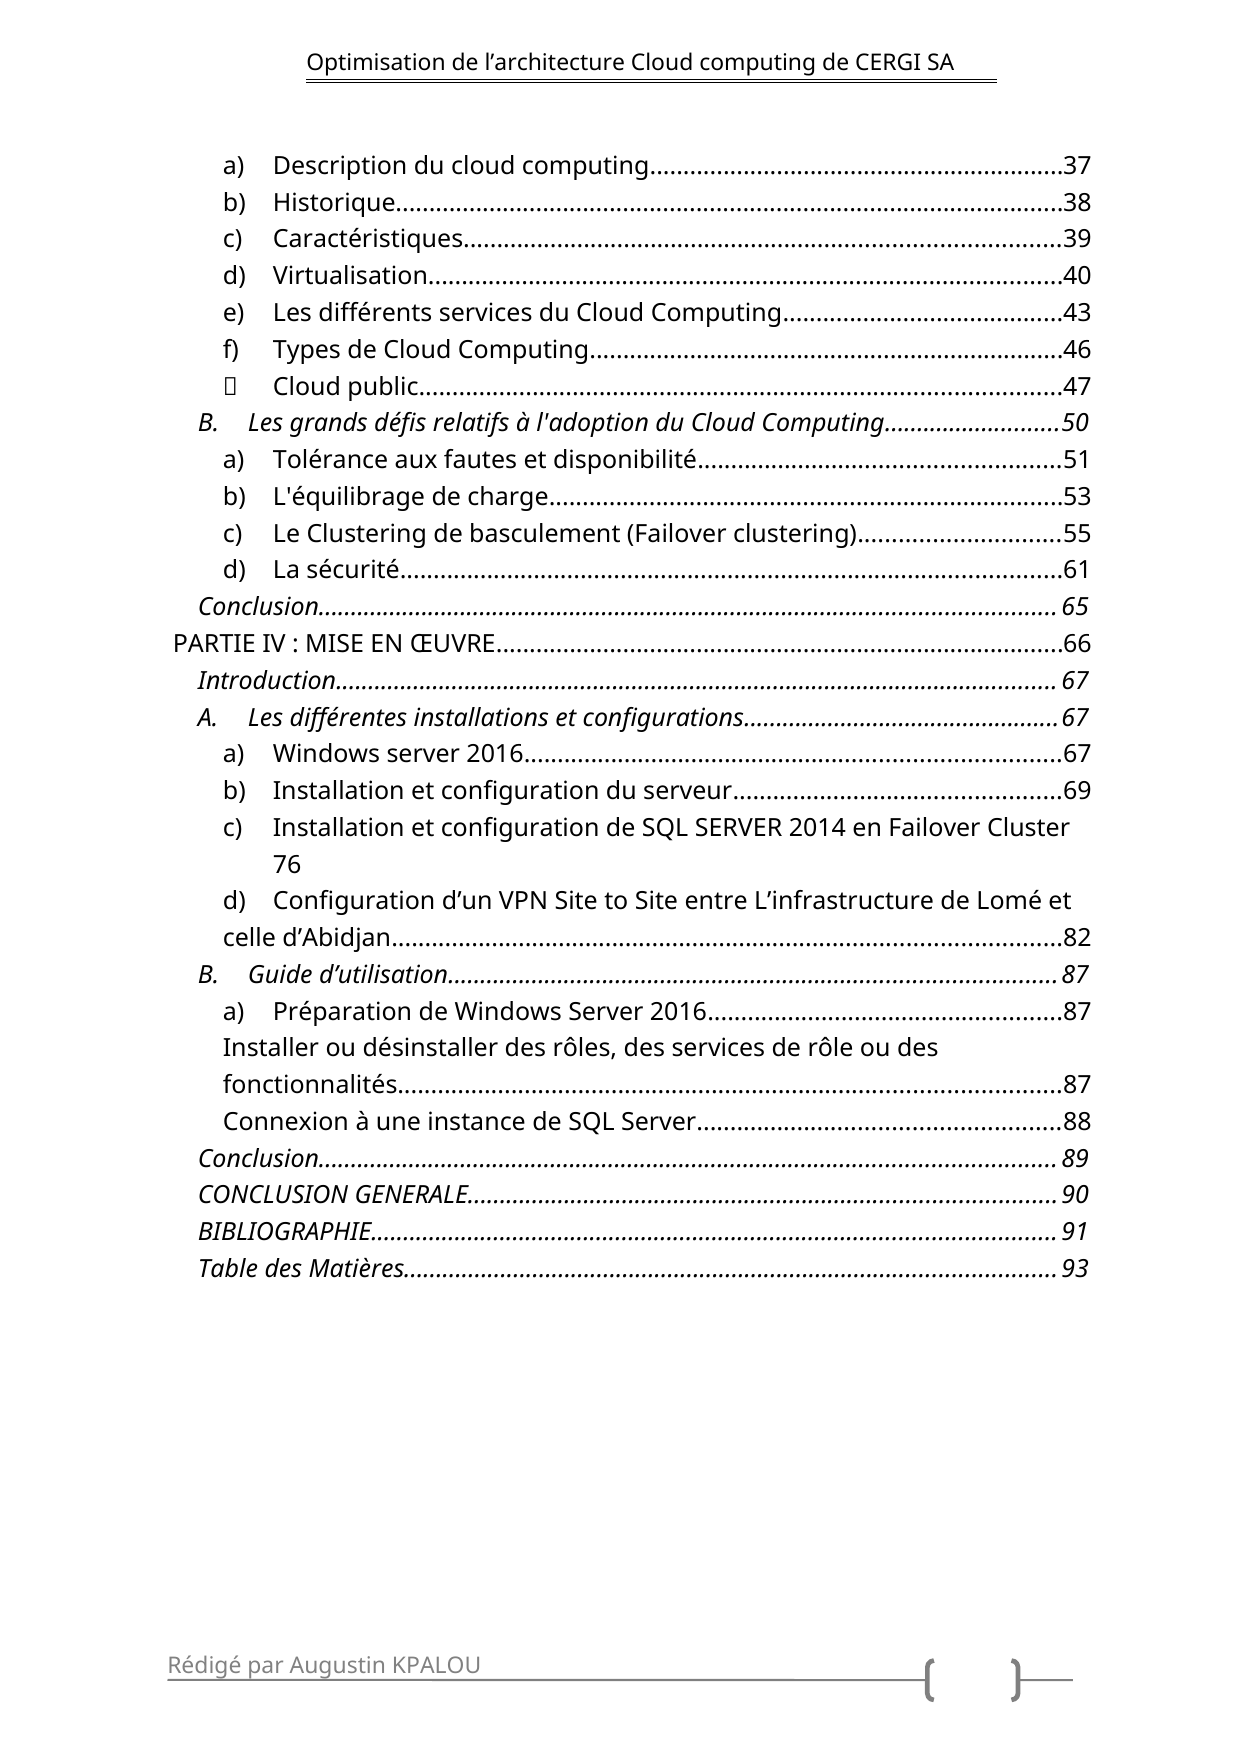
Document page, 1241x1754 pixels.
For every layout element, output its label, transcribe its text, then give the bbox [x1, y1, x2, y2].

text Conclusion 65 [198, 589, 1093, 623]
text d) Configuration d’un VPN Site to Site entre L’infrastructure de Lomé et celle d’Abidjan 82 [223, 883, 1093, 954]
text Conclusion 89 [198, 1140, 1093, 1174]
text c) Installation et configuration de SQL SERVER 2014 en Failover Cluster 76 [223, 809, 1093, 880]
text PARTIE IV : MISE EN ŒUVRE 66 [173, 626, 1093, 660]
text c) Caractéristiques 39 [223, 221, 1093, 255]
text c) Le Clustering de basculement (Failover clustering) 55 [223, 515, 1093, 549]
text a) Description du cloud computing 37 [223, 148, 1093, 182]
text a) Windows server 2016 67 [223, 736, 1093, 770]
text A. Les différentes installations et configurations 67 [198, 699, 1093, 733]
text B. Les grands défis relatifs à l'adoption du Cloud Computing 50 [198, 405, 1093, 439]
text Table des Matières 93 [198, 1251, 1093, 1285]
text b) Historique 38 [223, 184, 1093, 218]
text Introduction 67 [198, 662, 1093, 696]
text d) Virtualisation 40 [223, 258, 1093, 292]
text Installer ou désinstaller des rôles, des services de rôle ou des fonctionnalités 87 [223, 1030, 1093, 1101]
text d) La sécurité 61 [223, 552, 1093, 586]
text  Cloud public 47 [223, 368, 1093, 402]
text b) Installation et configuration du serveur 69 [223, 773, 1093, 807]
text B. Guide d’utilisation 87 [198, 957, 1093, 991]
text e) Les différents services du Cloud Computing 43 [223, 295, 1093, 329]
text b) L'équilibrage de charge 53 [223, 478, 1093, 513]
text f) Types de Cloud Computing 46 [223, 331, 1093, 366]
text CONCLUSION GENERALE 90 [198, 1177, 1093, 1211]
text Connexion à une instance de SQL Server 88 [223, 1104, 1093, 1138]
text a) Tolérance aux fautes et disponibilité 51 [223, 442, 1093, 476]
text BIBLIOGRAPHIE 91 [198, 1214, 1093, 1248]
text a) Préparation de Windows Server 2016 87 [223, 993, 1093, 1027]
